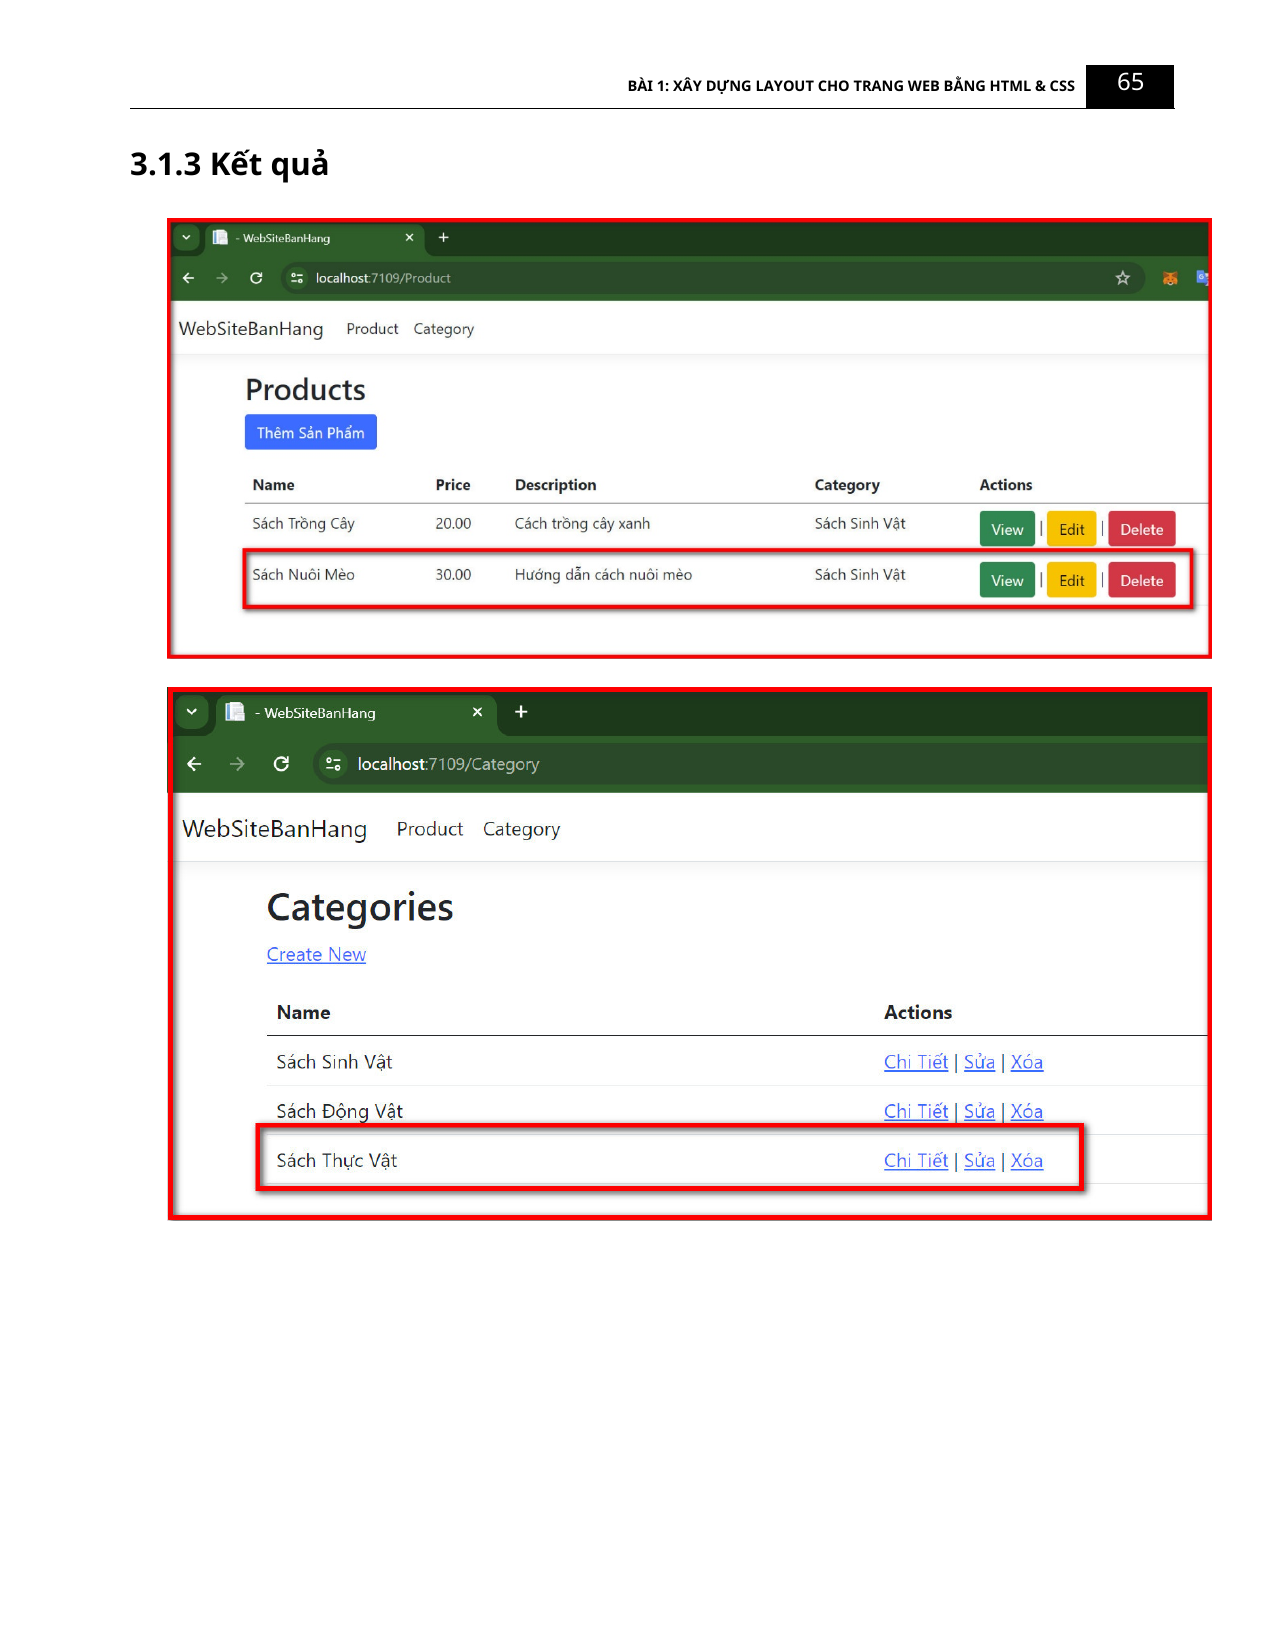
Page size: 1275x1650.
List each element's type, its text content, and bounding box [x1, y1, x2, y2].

picture [167, 218, 1212, 659]
picture [167, 687, 1212, 1221]
subtitle Kết quả [130, 142, 1174, 184]
